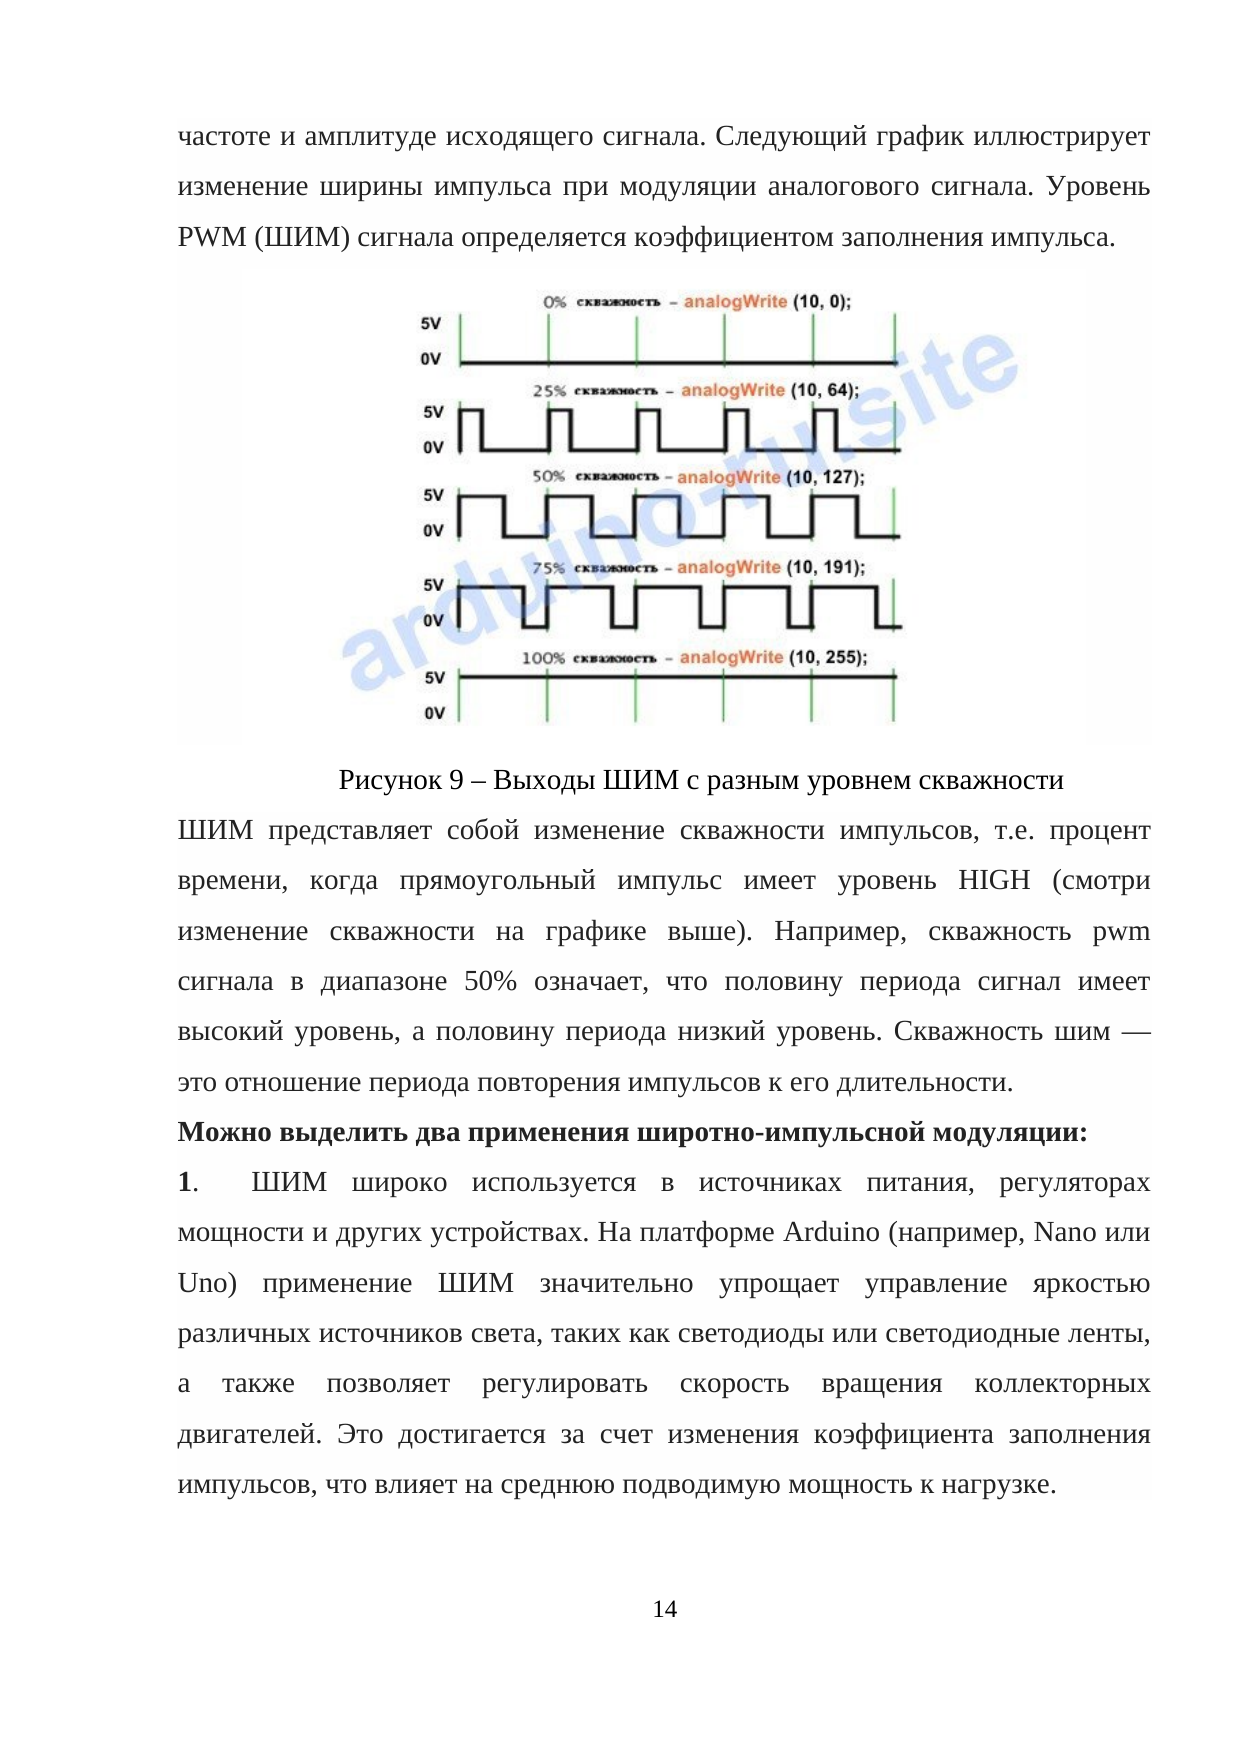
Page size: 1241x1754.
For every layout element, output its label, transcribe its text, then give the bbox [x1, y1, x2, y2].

text Рисунок 9 – Выходы ШИМ с разным уровнем скважности [177, 762, 1152, 795]
text ШИМ представляет собой изменение скважности импульсов, т.е. процент времени, когда прямоугольный импульс имеет уровень HIGH (смотри изменение скважности на графике выше). Например, скважность pwm сигнала в диапазоне 50% означает, что половину периода сигнал имеет высокий уровень, а половину периода низкий уровень. Скважность шим — это отношение периода повторения импульсов к его длительности. [177, 812, 1152, 1097]
text 1. ШИМ широко используется в источниках питания, регуляторах мощности и других устройствах. На платформе Arduino (например, Nano или Uno) применение ШИМ значительно упрощает управление яркостью различных источников света, таких как светодиоды или светодиодные ленты, а также позволяет регулировать скорость вращения коллекторных двигателей. Это достигается за счет изменения коэффициента заполнения импульсов, что влияет на среднюю подводимую мощность к нагрузке. [177, 1164, 1152, 1500]
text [177, 118, 1152, 252]
picture [242, 269, 1087, 745]
text Можно выделить два применения широтно-импульсной модуляции: [177, 1114, 1152, 1147]
